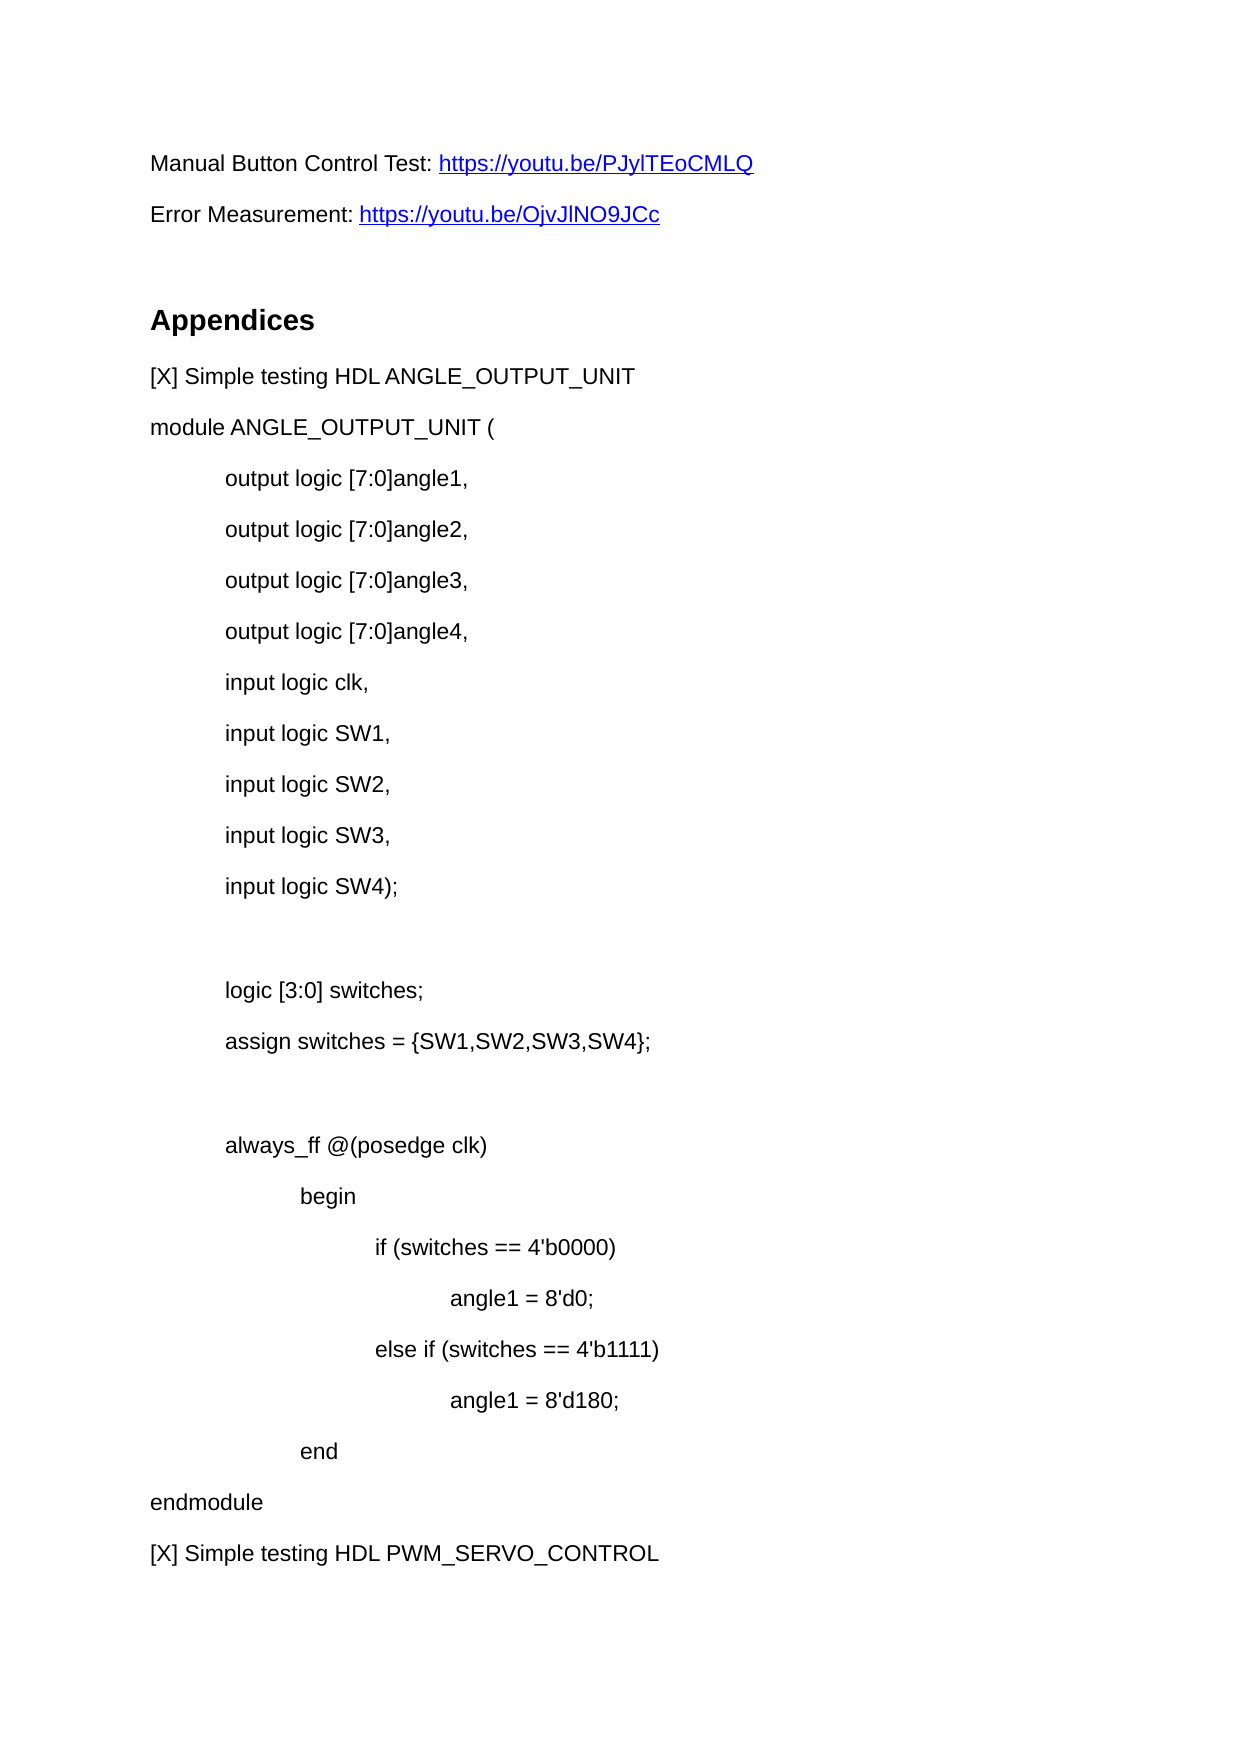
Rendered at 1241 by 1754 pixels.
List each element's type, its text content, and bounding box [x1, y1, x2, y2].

text output logic [7:0]angle2, [150, 516, 1090, 542]
text module ANGLE_OUTPUT_UNIT ( [150, 414, 1090, 440]
text if (switches == 4'b0000) [150, 1234, 1090, 1260]
text input logic SW1, [150, 720, 1090, 746]
text output logic [7:0]angle3, [150, 567, 1090, 593]
text input logic SW2, [150, 771, 1090, 797]
text logic [3:0] switches; [150, 977, 1090, 1003]
text input logic SW3, [150, 822, 1090, 848]
text Error Measurement: https://youtu.be/OjvJlNO9JCc [150, 201, 1090, 227]
text [X] Simple testing HDL ANGLE_OUTPUT_UNIT [150, 363, 1090, 389]
text end [150, 1438, 1090, 1464]
text angle1 = 8'd0; [150, 1285, 1090, 1311]
text assign switches = {SW1,SW2,SW3,SW4}; [150, 1028, 1090, 1054]
text output logic [7:0]angle1, [150, 465, 1090, 491]
text Appendices [150, 303, 1090, 337]
text begin [150, 1183, 1090, 1209]
text endmodule [150, 1489, 1090, 1515]
text angle1 = 8'd180; [150, 1387, 1090, 1413]
text Manual Button Control Test: https://youtu.be/PJylTEoCMLQ [150, 150, 1090, 176]
text output logic [7:0]angle4, [150, 618, 1090, 644]
text [X] Simple testing HDL PWM_SERVO_CONTROL [150, 1540, 1090, 1566]
text always_ff @(posedge clk) [150, 1132, 1090, 1158]
text input logic clk, [150, 669, 1090, 695]
text input logic SW4); [150, 873, 1090, 899]
text else if (switches == 4'b1111) [150, 1336, 1090, 1362]
